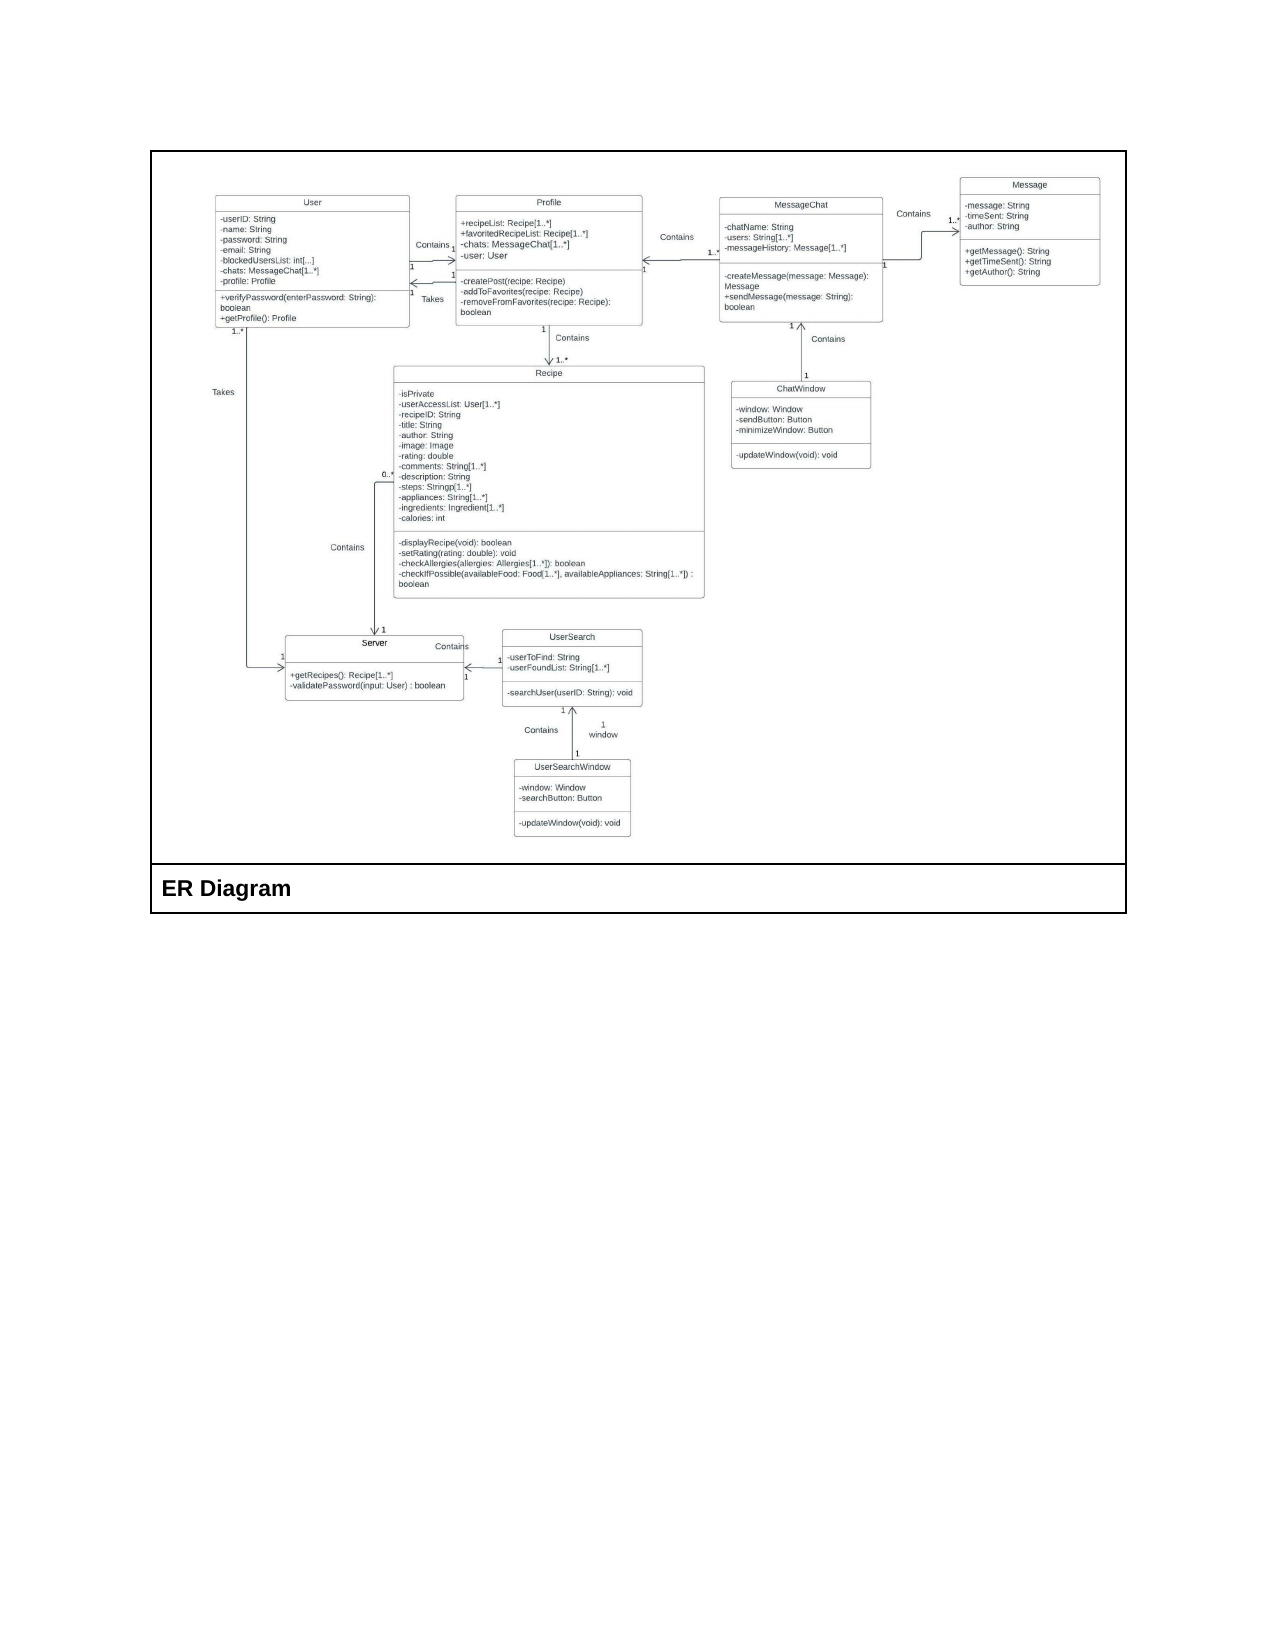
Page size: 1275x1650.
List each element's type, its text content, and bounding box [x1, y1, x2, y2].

picture [161, 162, 1115, 852]
table_cell ER Diagram [152, 865, 1125, 912]
table_cell [152, 152, 1125, 862]
